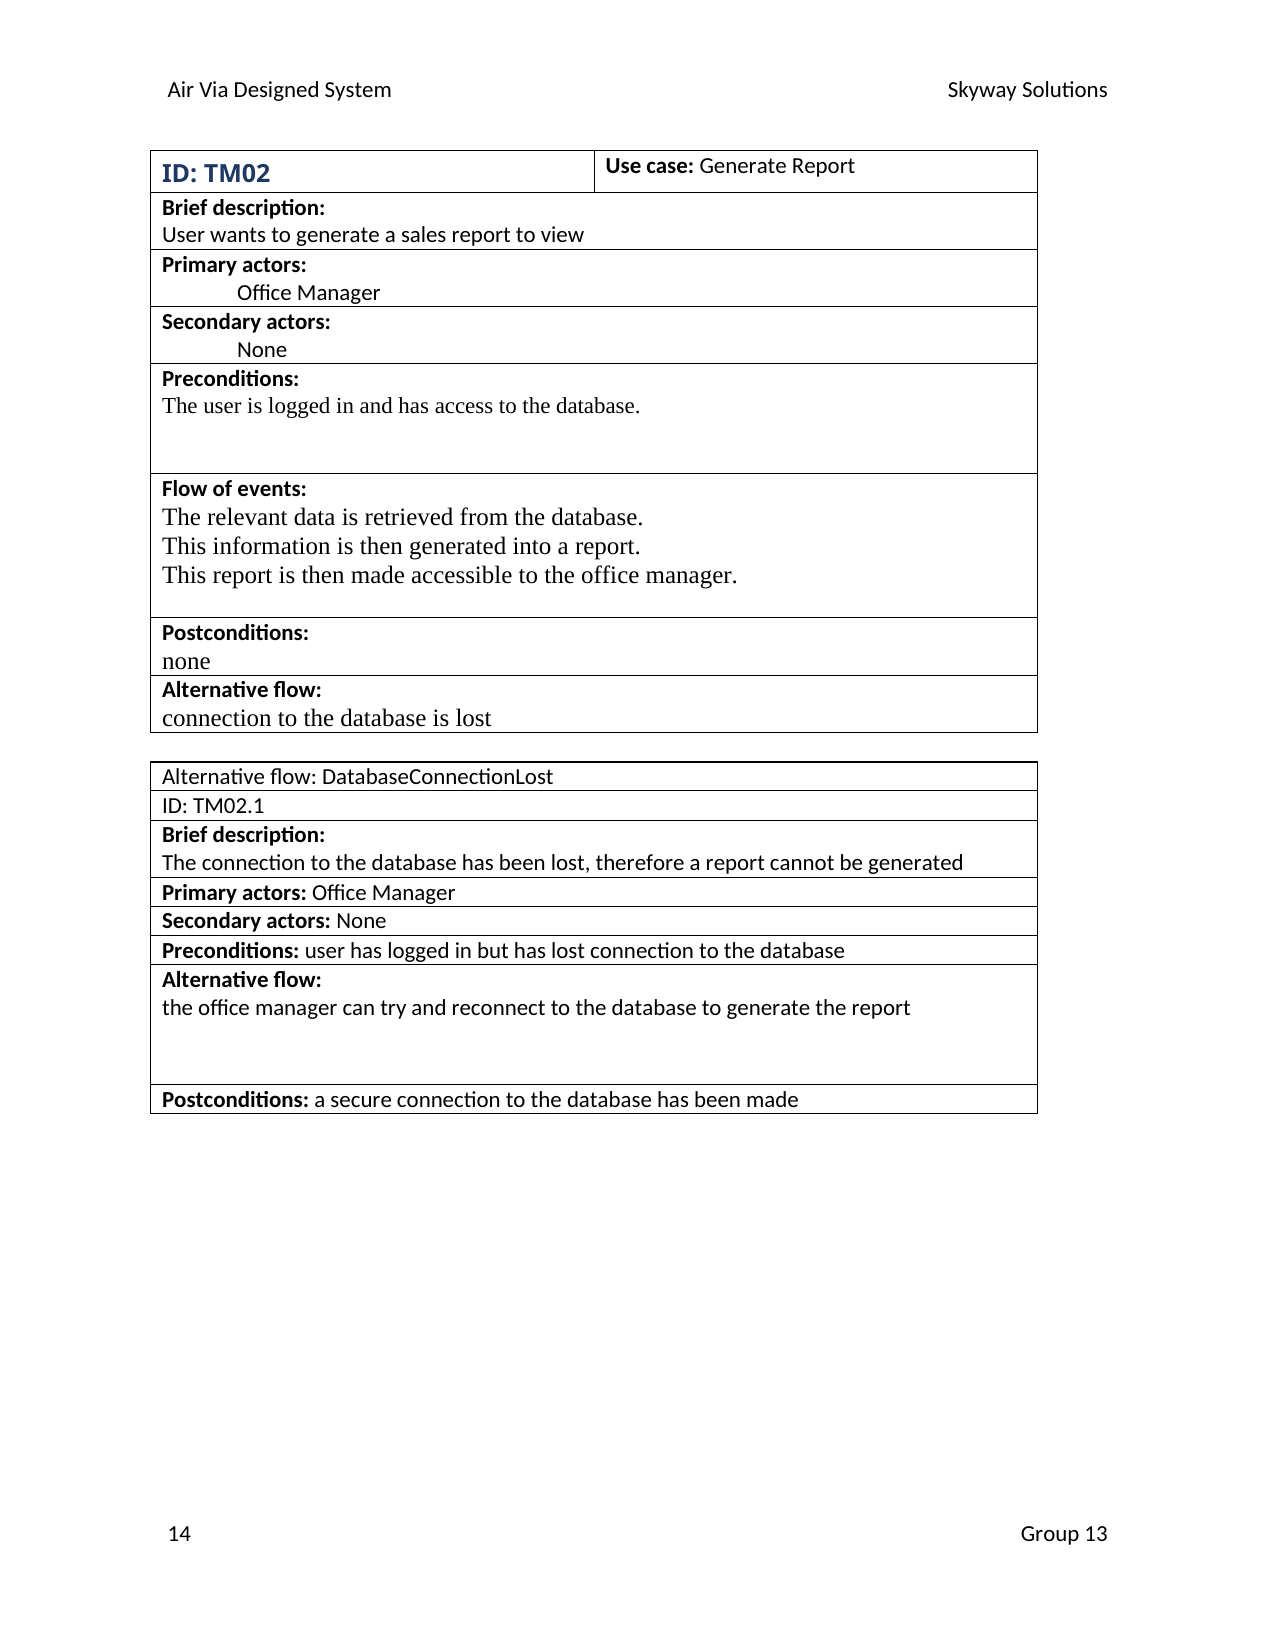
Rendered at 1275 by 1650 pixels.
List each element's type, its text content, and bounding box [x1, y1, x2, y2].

table_cell Alternative flow: connection to the database is lost [151, 676, 1037, 732]
table_cell Postconditions: a secure connection to the database has been made [151, 1085, 1037, 1113]
table_cell Secondary actors: None [151, 907, 1037, 935]
table_cell Preconditions: The user is logged in and has access to the database. [151, 364, 1037, 473]
table_cell Primary actors: Office Manager [151, 878, 1037, 906]
table_cell Brief description: The connection to the database has been lost, therefore a report cannot be generated [151, 821, 1037, 877]
table_cell Postconditions: none [151, 618, 1037, 674]
table_cell ID: TM02.1 [151, 791, 1037, 819]
table_header Use case: Generate Report [595, 151, 1037, 192]
table_cell Primary actors: Office Manager [151, 250, 1037, 306]
table_cell Flow of events: The relevant data is retrieved from the database. This information is then generated into a report. This report is then made accessible to the office manager. [151, 474, 1037, 617]
table_cell Secondary actors: None [151, 307, 1037, 363]
table_header ID: TM02 [151, 151, 594, 192]
table_cell Brief description: User wants to generate a sales report to view [151, 193, 1037, 249]
table_cell Preconditions: user has logged in but has lost connection to the database [151, 936, 1037, 964]
table_header Alternative flow: DatabaseConnectionLost [151, 763, 1037, 790]
table_cell Alternative flow: the office manager can try and reconnect to the database to generate the report [151, 965, 1037, 1084]
